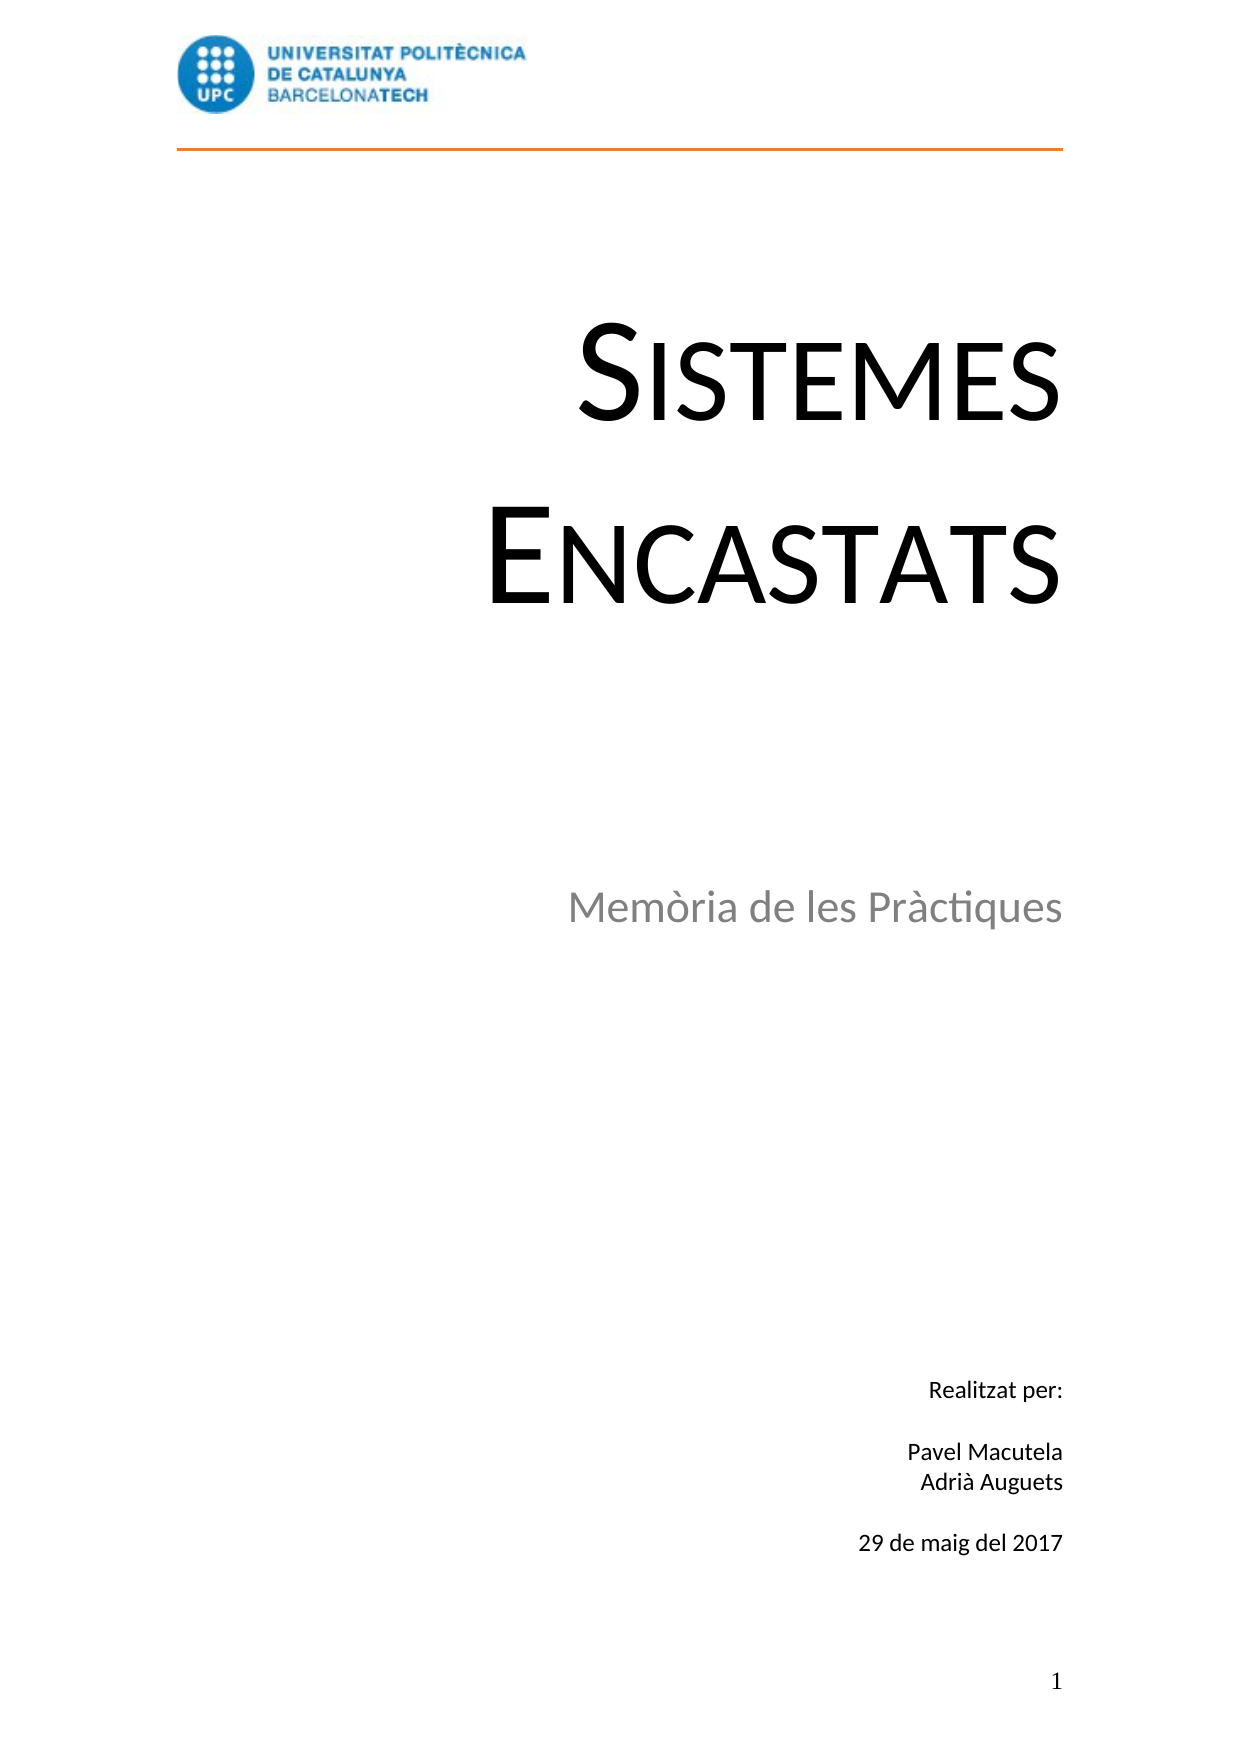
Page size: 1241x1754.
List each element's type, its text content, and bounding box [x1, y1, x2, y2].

text Adrià Auguets [177, 1466, 1063, 1497]
title Sistemes Encastats [177, 275, 1063, 641]
picture [177, 35, 527, 114]
subtitle Memòria de les Pràctiques [177, 877, 1063, 933]
text Pavel Macutela [177, 1436, 1063, 1466]
text 29 de maig del 2017 [177, 1527, 1063, 1558]
text Realitzat per: [177, 1375, 1063, 1405]
